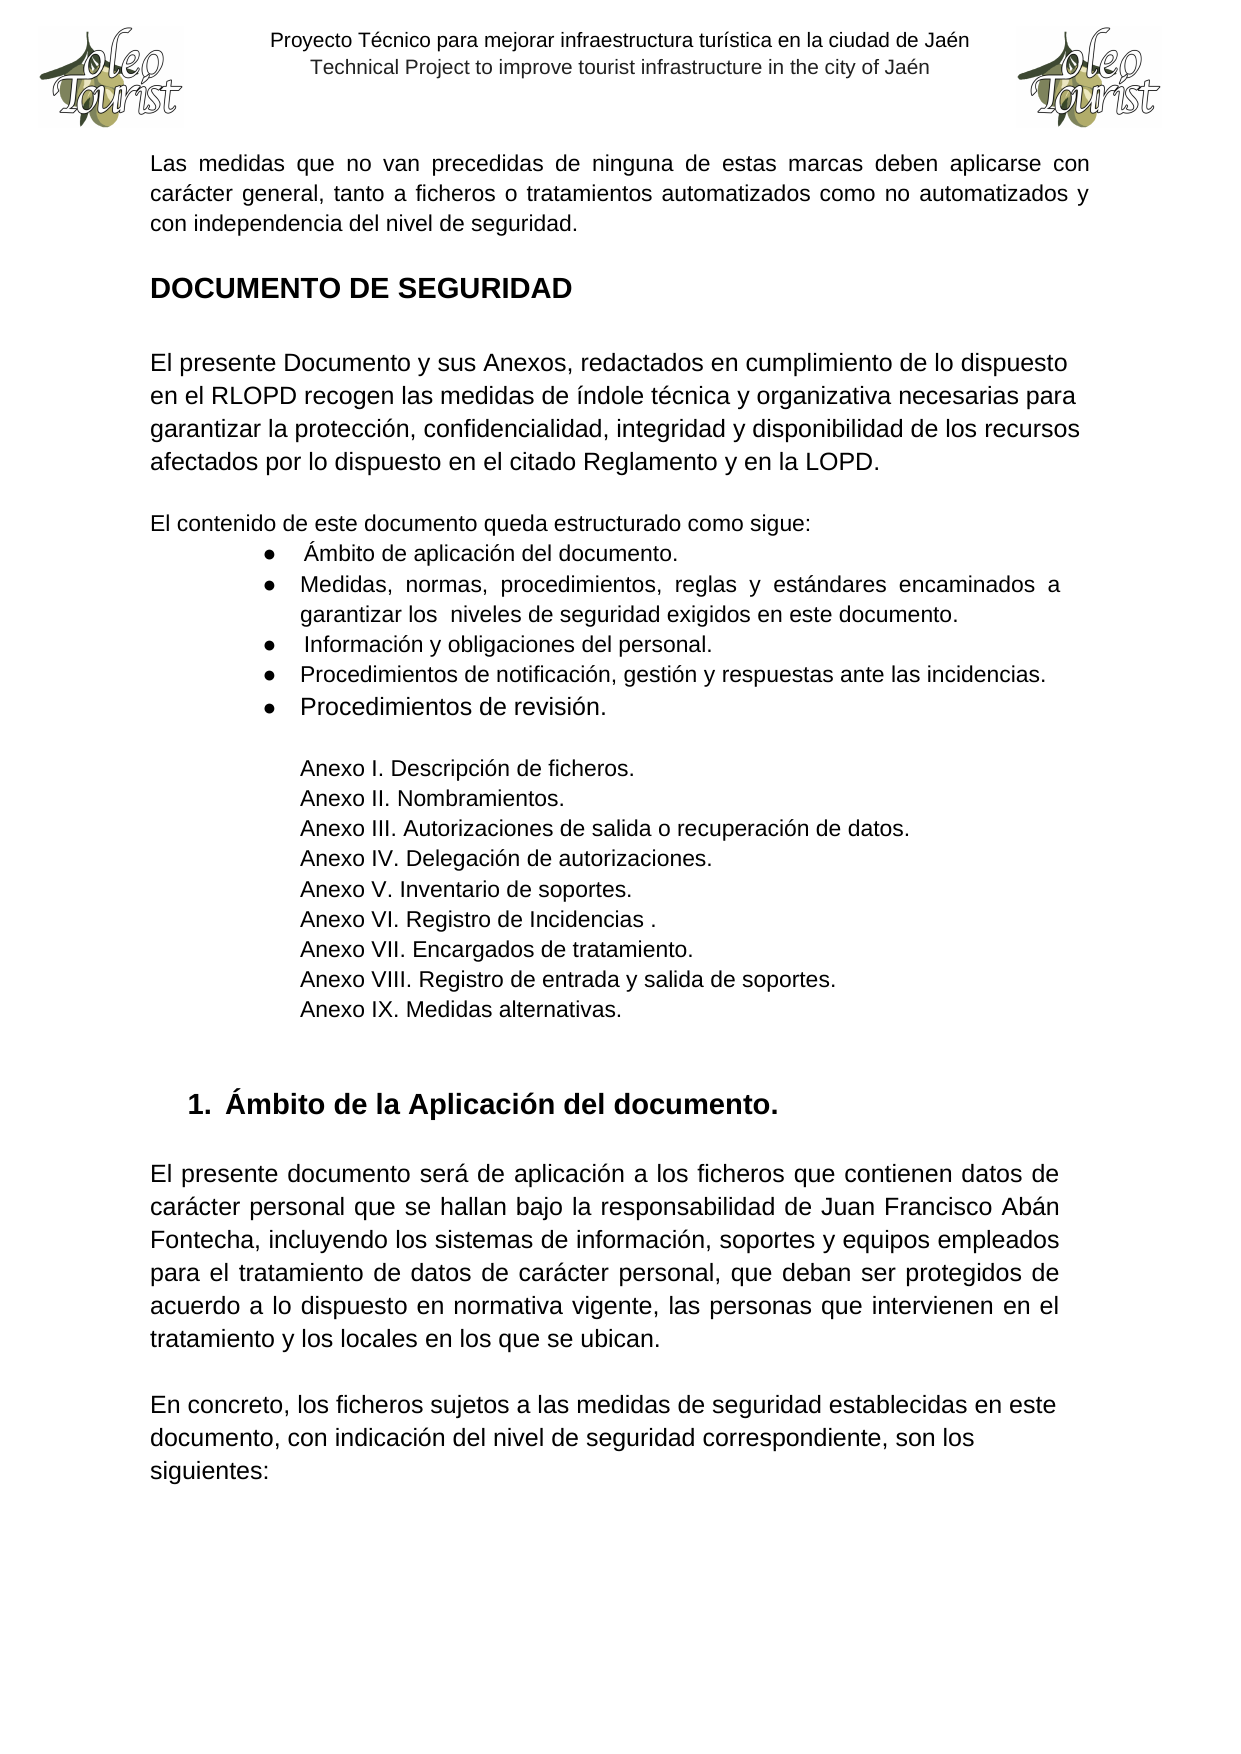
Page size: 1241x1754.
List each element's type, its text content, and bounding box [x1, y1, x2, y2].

picture [37, 26, 184, 128]
text siguientes: [150, 1456, 1061, 1484]
list Medidas, normas, procedimientos, reglas y estándares encaminados a garantizar los niveles de seguridad exigidos en este documento. [262, 571, 1061, 627]
text El contenido de este documento queda estructurado como sigue: [150, 510, 1090, 537]
text El presente documento será de aplicación a los ficheros que contienen datos de carácter personal que se hallan bajo la responsabilidad de Juan Francisco Abán Fontecha, incluyendo los sistemas de información, soportes y equipos empleados para el tratamiento de datos de carácter personal, que deban ser protegidos de acuerdo a lo dispuesto en normativa vigente, las personas que intervienen en el tratamiento y los locales en los que se ubican. [150, 1158, 1061, 1352]
text Anexo VII. Encargados de tratamiento. [300, 936, 1061, 962]
list Procedimientos de notificación, gestión y respuestas ante las incidencias. [262, 661, 1061, 688]
text Anexo I. Descripción de ficheros. [225, 755, 1061, 781]
list Ámbito de la Aplicación del documento. [187, 1087, 1061, 1121]
text Las medidas que no van precedidas de ninguna de estas marcas deben aplicarse con carácter general, tanto a ficheros o tratamientos automatizados como no automatizados y con independencia del nivel de seguridad. [150, 150, 1090, 237]
text Anexo VI. Registro de Incidencias . [300, 906, 1061, 932]
list Ámbito de aplicación del documento. [262, 540, 1061, 567]
text DOCUMENTO DE SEGURIDAD [150, 271, 1090, 304]
picture [1015, 26, 1162, 128]
list Información y obligaciones del personal. [262, 631, 1061, 657]
text Anexo IV. Delegación de autorizaciones. [225, 845, 1061, 872]
text Anexo V. Inventario de soportes. [300, 876, 1061, 902]
text documento, con indicación del nivel de seguridad correspondiente, son los [150, 1423, 1061, 1451]
text Anexo III. Autorizaciones de salida o recuperación de datos. [225, 815, 1061, 841]
text Anexo IX. Medidas alternativas. [225, 996, 1061, 1023]
text Anexo II. Nombramientos. [225, 785, 1061, 811]
text Anexo VIII. Registro de entrada y salida de soportes. [225, 966, 1061, 992]
text En concreto, los ficheros sujetos a las medidas de seguridad establecidas en este [150, 1390, 1061, 1418]
list Procedimientos de revisión. [262, 691, 1061, 720]
text El presente Documento y sus Anexos, redactados en cumplimiento de lo dispuesto en el RLOPD recogen las medidas de índole técnica y organizativa necesarias para garantizar la protección, confidencialidad, integridad y disponibilidad de los recursos afectados por lo dispuesto en el citado Reglamento y en la LOPD. [150, 348, 1090, 476]
